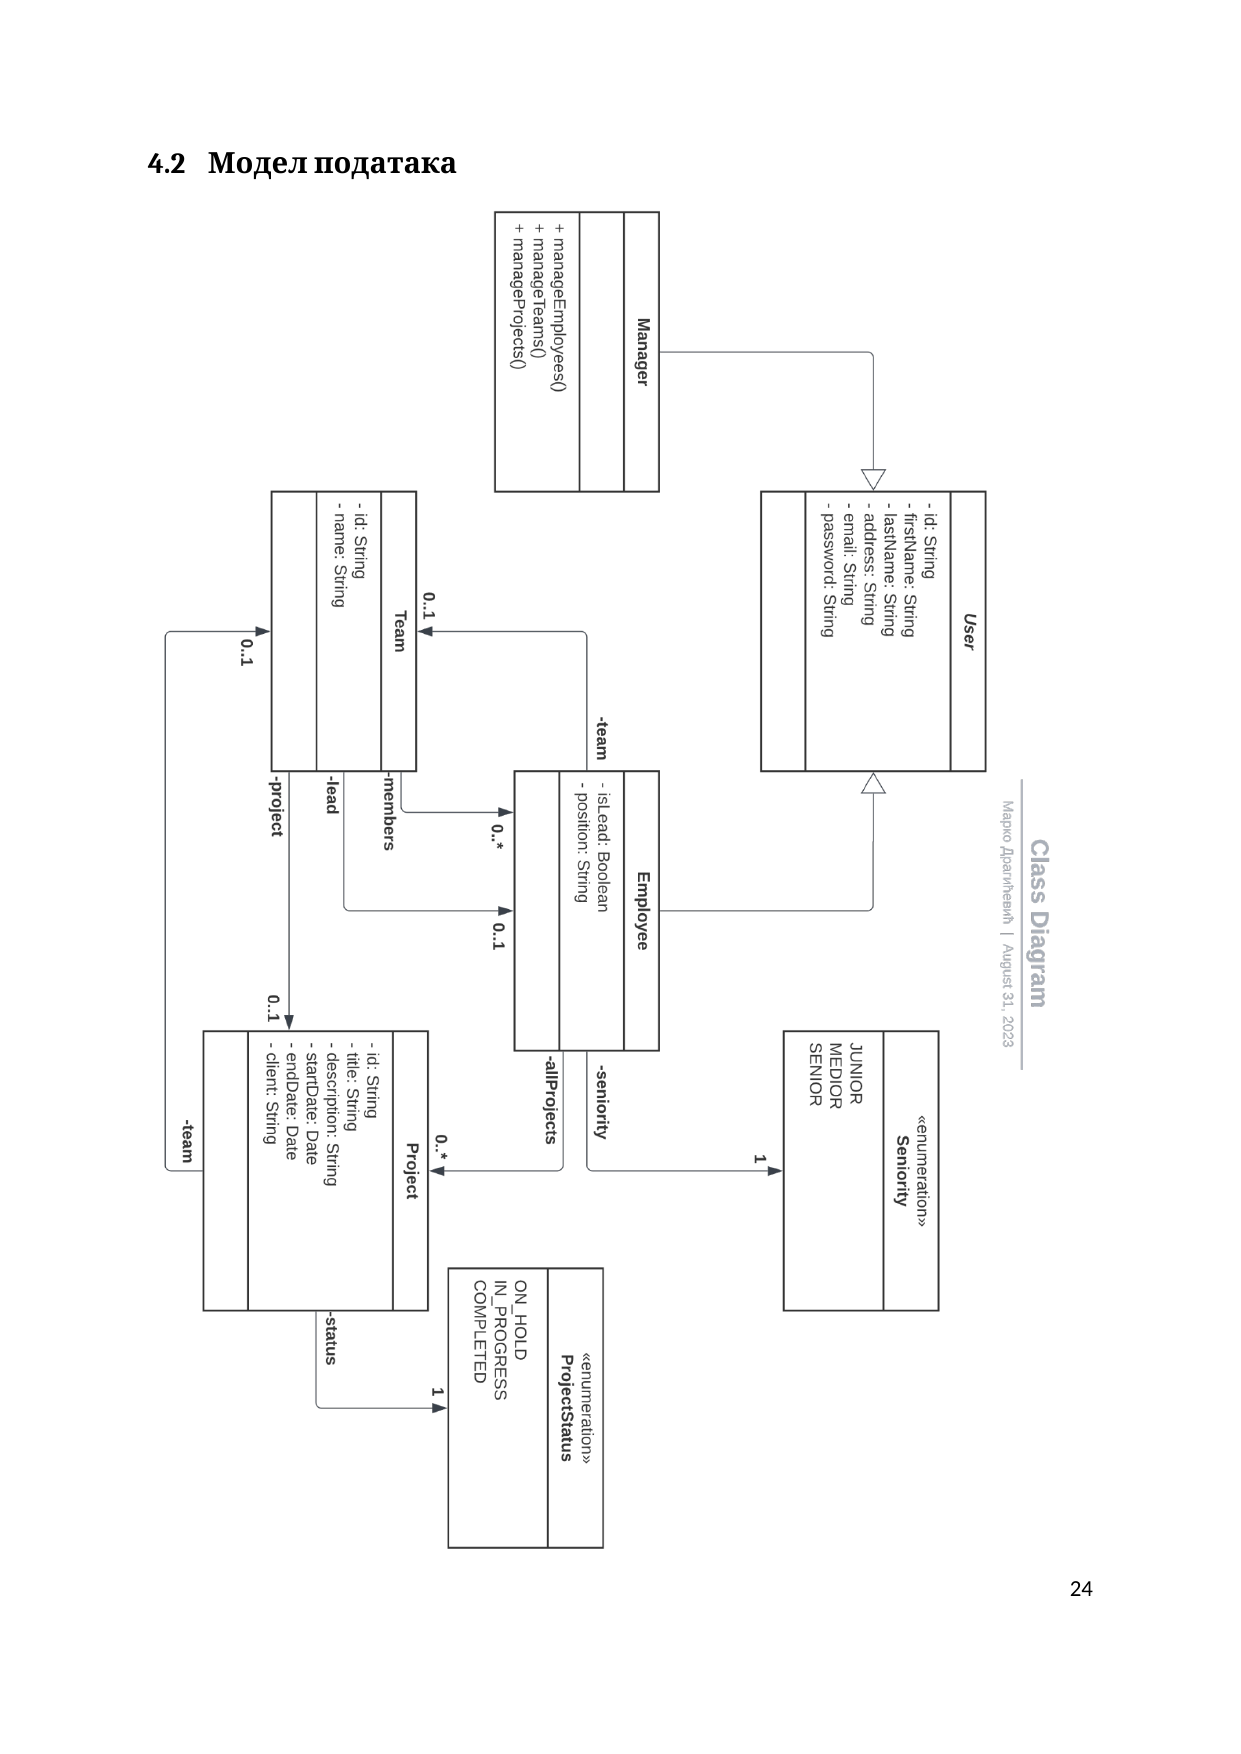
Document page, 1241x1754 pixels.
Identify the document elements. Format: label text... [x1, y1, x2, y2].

subtitle Модел података [148, 148, 1093, 181]
picture [165, 194, 1077, 1566]
